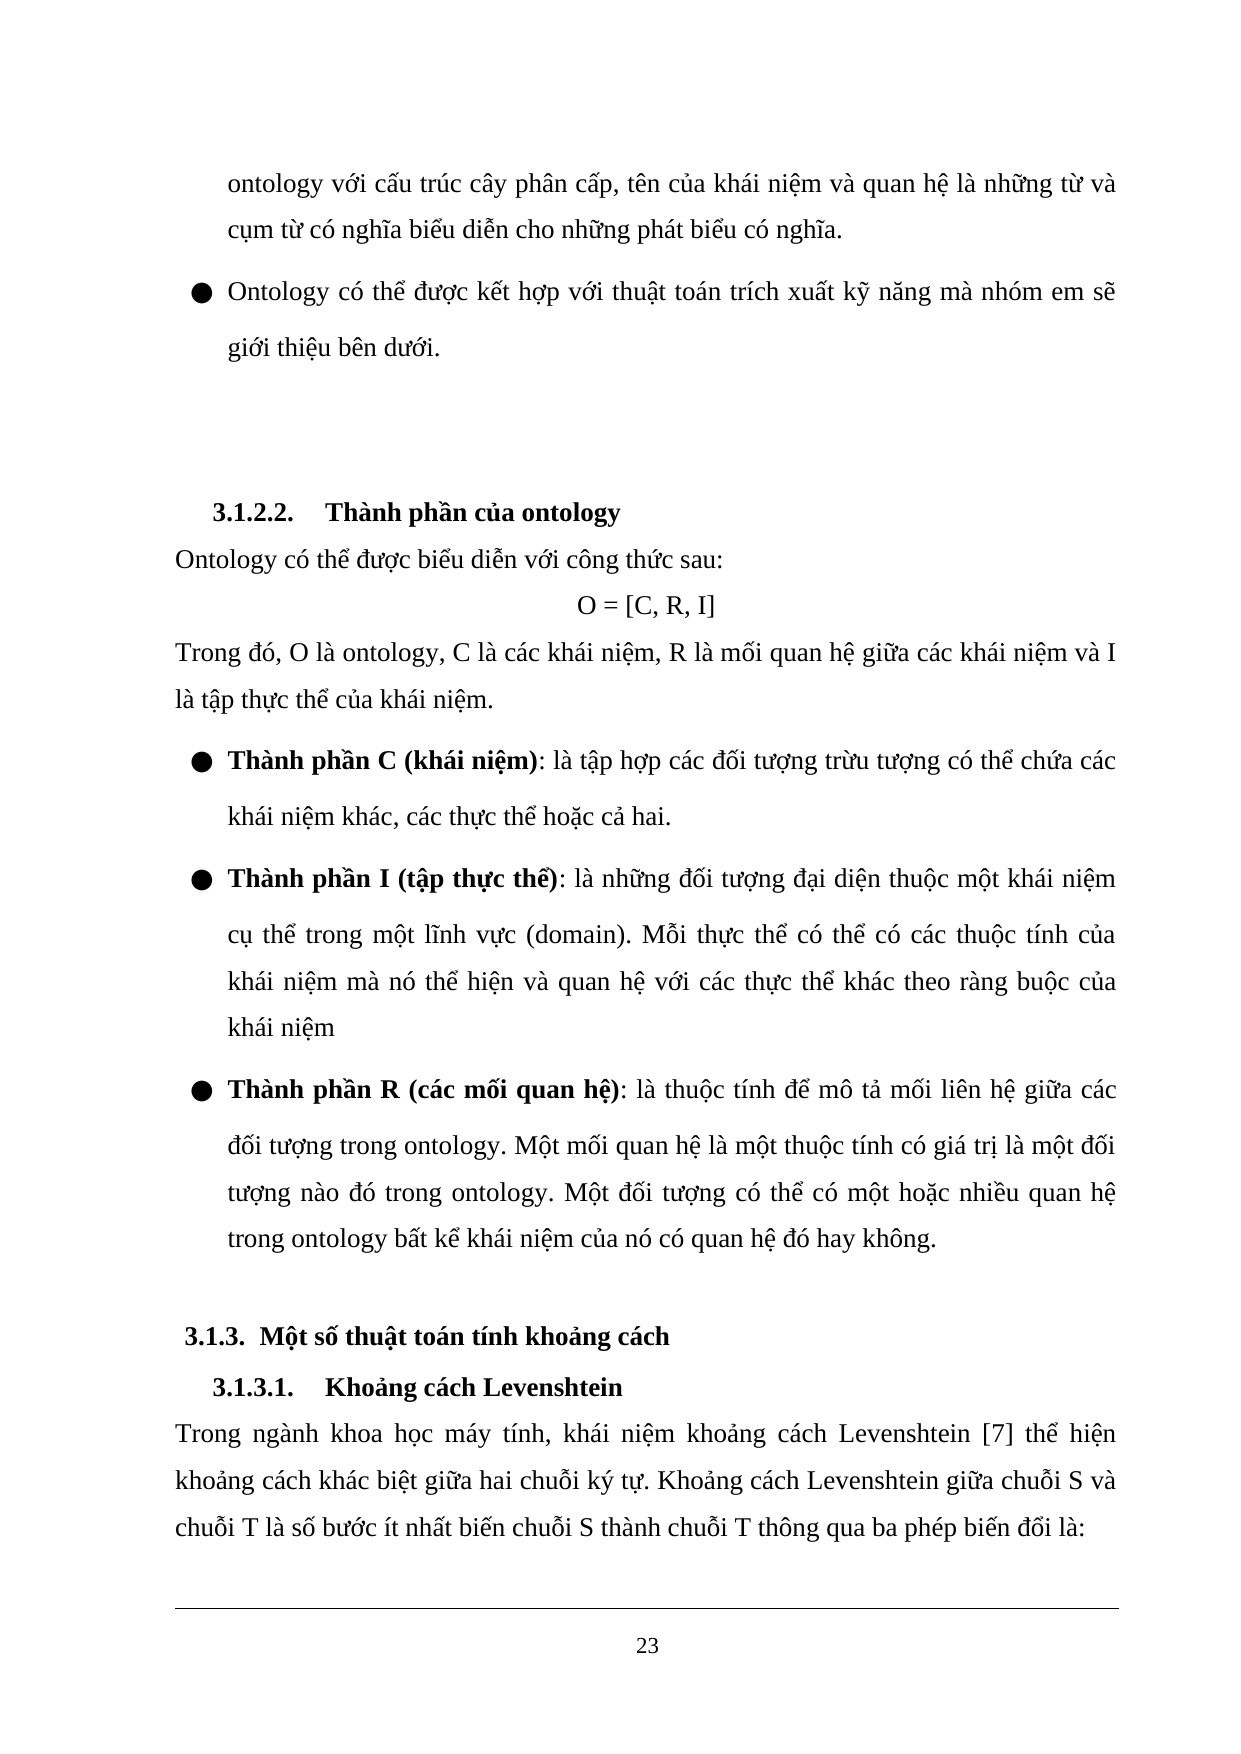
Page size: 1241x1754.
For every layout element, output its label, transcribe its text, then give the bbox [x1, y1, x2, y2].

text Ontology có thể được biểu diễn với công thức sau: [175, 543, 1117, 574]
subtitle Khoảng cách Levenshtein [212, 1371, 1117, 1402]
list Thành phần I (tập thực thể): là những đối tượng đại diện thuộc một khái niệm cụ thể trong một lĩnh vực (domain). Mỗi thực thể có thể có các thuộc tính của khái niệm mà nó thể hiện và quan hệ với các thực thể khác theo ràng buộc của khái niệm [190, 847, 1117, 1043]
text Trong đó, O là ontology, C là các khái niệm, R là mối quan hệ giữa các khái niệm và I là tập thực thể của khái niệm. [175, 636, 1117, 714]
subtitle Thành phần của ontology [212, 496, 1192, 527]
list Thành phần C (khái niệm): là tập hợp các đối tượng trừu tượng có thể chứa các khái niệm khác, các thực thể hoặc cả hai. [190, 729, 1117, 832]
list Thành phần R (các mối quan hệ): là thuộc tính để mô tả mối liên hệ giữa các đối tượng trong ontology. Một mối quan hệ là một thuộc tính có giá trị là một đối tượng nào đó trong ontology. Một đối tượng có thể có một hoặc nhiều quan hệ trong ontology bất kể khái niệm của nó có quan hệ đó hay không. [190, 1058, 1117, 1254]
text O = [C, R, I] [175, 589, 1117, 621]
text Trong ngành khoa học máy tính, khái niệm khoảng cách Levenshtein [7] thể hiện khoảng cách khác biệt giữa hai chuỗi ký tự. Khoảng cách Levenshtein giữa chuỗi S và chuỗi T là số bước ít nhất biến chuỗi S thành chuỗi T thông qua ba phép biến đổi là: [175, 1417, 1117, 1542]
subtitle Một số thuật toán tính khoảng cách [184, 1320, 1117, 1351]
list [190, 167, 1117, 244]
list Ontology có thể được kết hợp với thuật toán trích xuất kỹ năng mà nhóm em sẽ giới thiệu bên dưới. [190, 260, 1117, 362]
